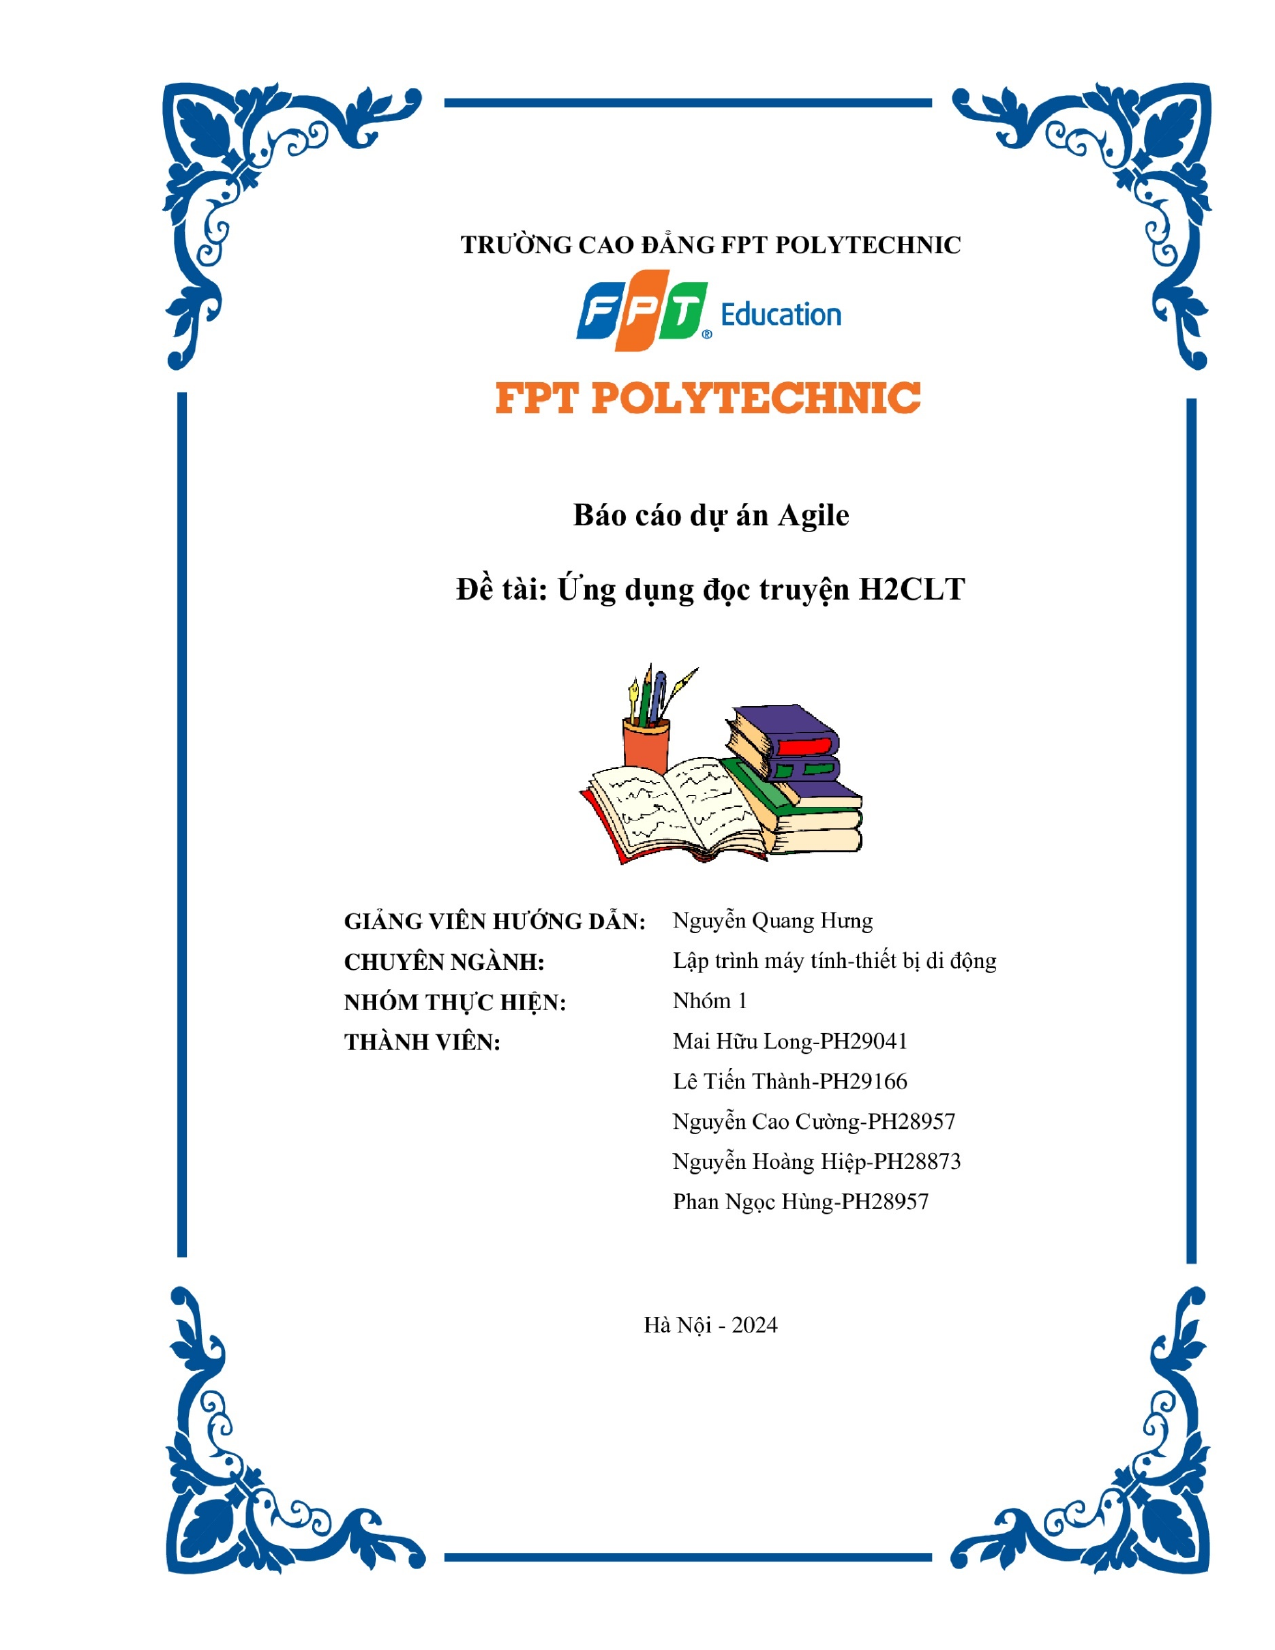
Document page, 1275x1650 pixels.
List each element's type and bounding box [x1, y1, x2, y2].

picture [151, 69, 1216, 1578]
